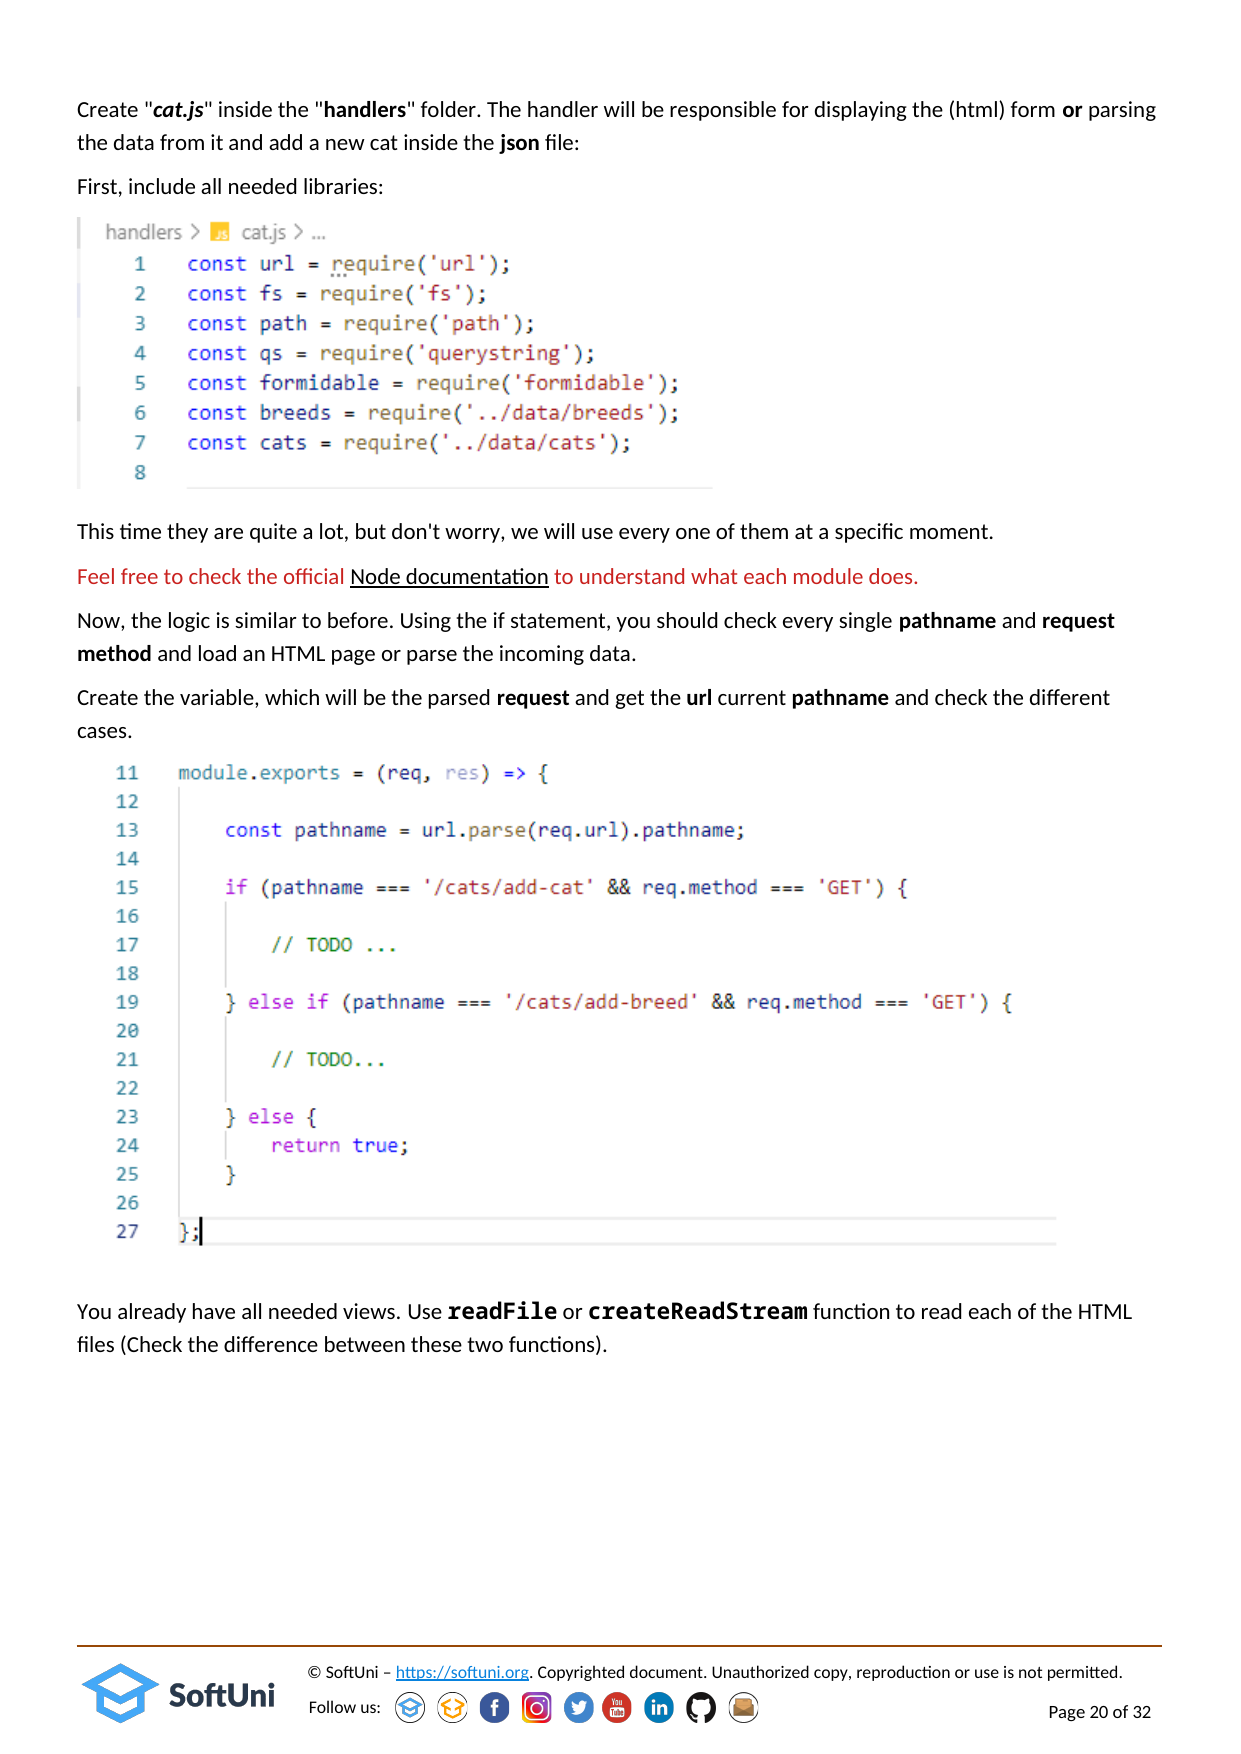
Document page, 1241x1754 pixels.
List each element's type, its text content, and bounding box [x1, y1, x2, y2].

text This time they are quite a lot, but don't worry, we will use every one of them at a specific moment. [77, 485, 1163, 545]
picture [602, 1692, 632, 1723]
picture [728, 1692, 759, 1723]
text Feel free to check the official Node documentation to understand what each module does. [77, 562, 1163, 590]
picture [665, 1714, 674, 1723]
picture [522, 1692, 552, 1723]
text Now, the logic is similar to before. Using the if statement, you should check every single pathname and request method and load an HTML page or parse the incoming data. [77, 607, 1163, 667]
picture [437, 1692, 468, 1723]
picture [686, 1692, 716, 1723]
text First, include all needed libraries: [77, 172, 1163, 200]
picture [76, 217, 713, 489]
text Create the variable, which will be the parsed request and get the url current pathname and check the different cases. [77, 683, 1163, 744]
picture [75, 1658, 281, 1729]
picture [479, 1692, 510, 1723]
picture [564, 1692, 594, 1723]
picture [644, 1692, 653, 1701]
picture [395, 1692, 425, 1723]
picture [644, 1714, 653, 1723]
text Create "cat.js" inside the "handlers" folder. The handler will be responsible for displaying the (html) form or parsing the data from it and add a new cat inside the json file: [77, 95, 1163, 156]
picture [665, 1692, 674, 1701]
text You already have all needed views. Use readFile or createReadStream function to read each of the HTML files (Check the difference between these two functions). [77, 1295, 1163, 1358]
picture [76, 760, 1057, 1279]
picture [658, 1705, 667, 1714]
